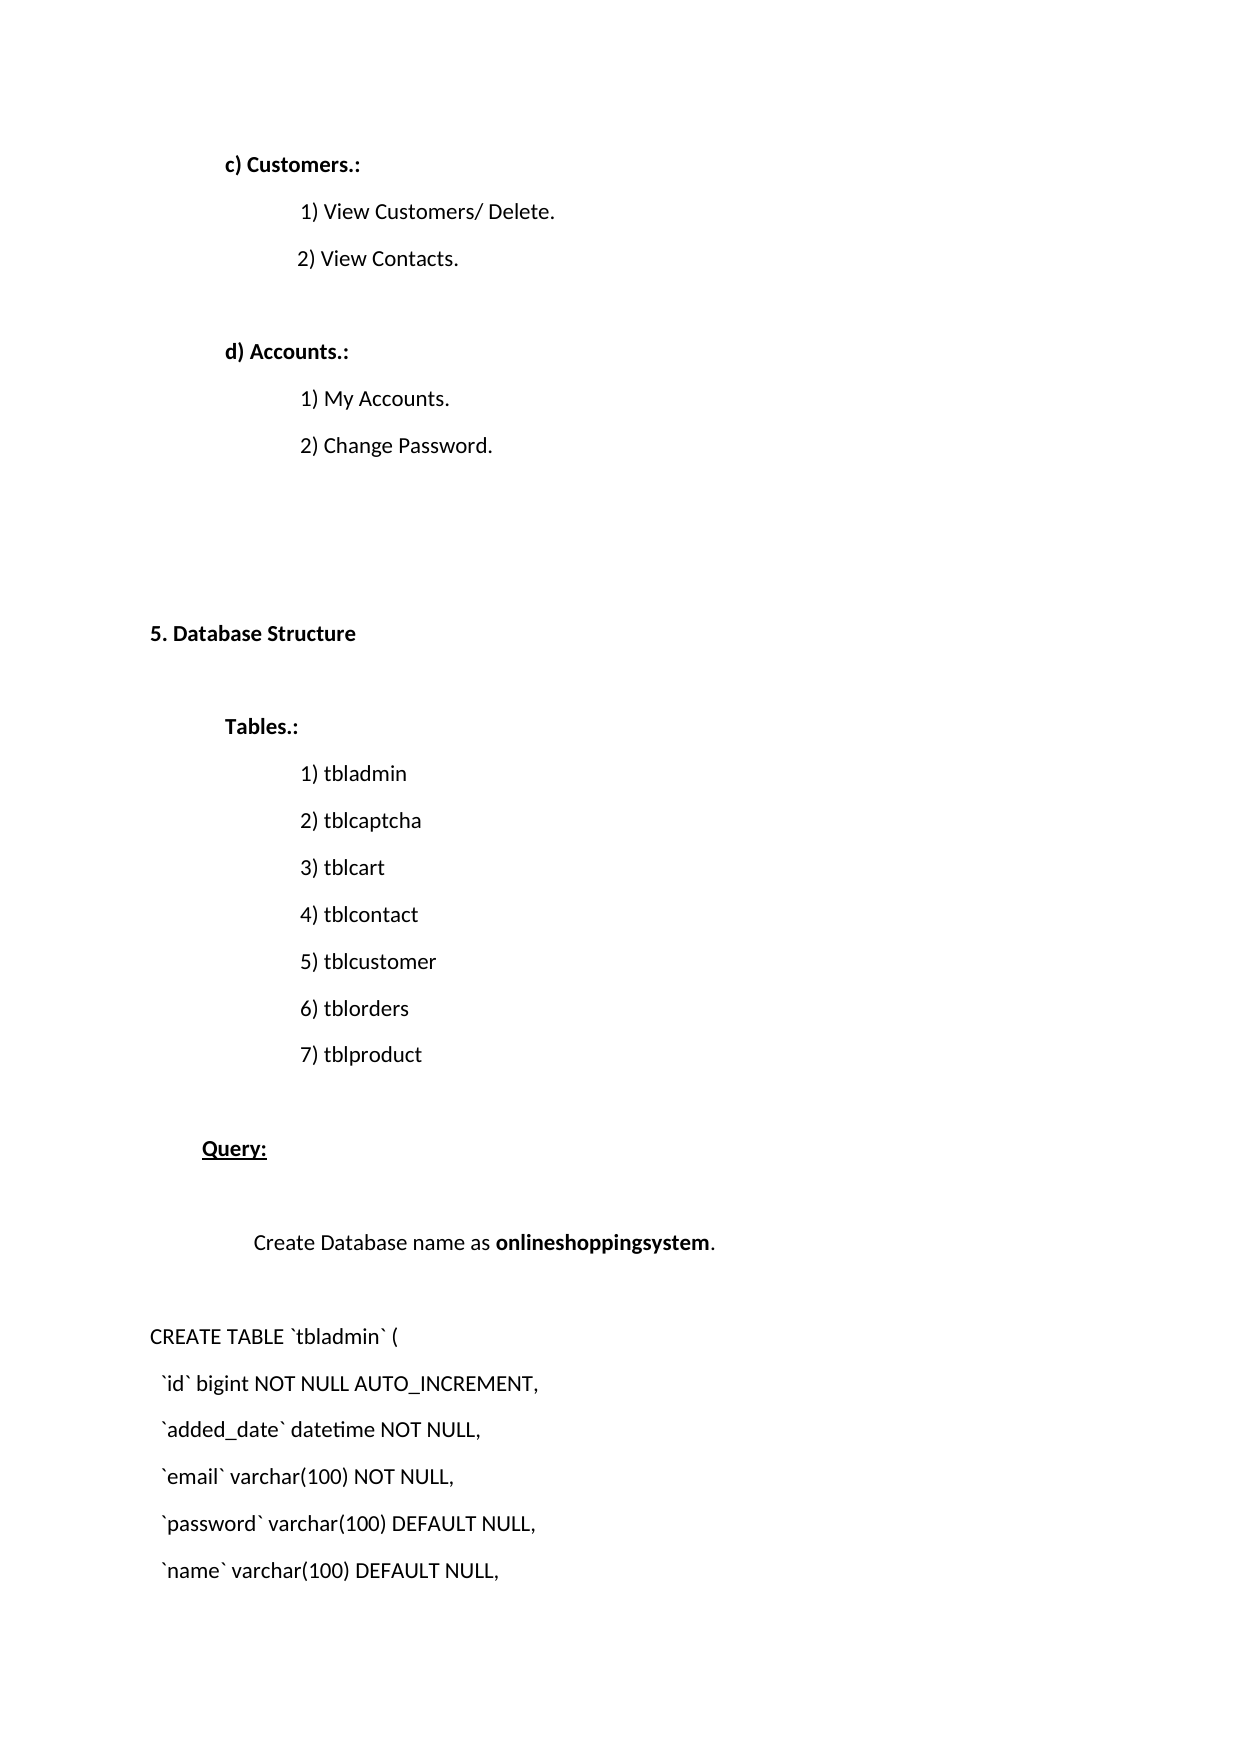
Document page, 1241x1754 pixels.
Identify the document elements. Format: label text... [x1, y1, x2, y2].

text d) Accounts.: [150, 337, 1090, 366]
text 7) tblproduct [225, 1041, 1090, 1069]
text `password` varchar(100) DEFAULT NULL, [150, 1509, 1090, 1537]
text 6) tblorders [225, 994, 1090, 1022]
text `name` varchar(100) DEFAULT NULL, [150, 1556, 1090, 1584]
text 1) My Accounts. [150, 384, 1090, 412]
text `id` bigint NOT NULL AUTO_INCREMENT, [150, 1369, 1090, 1397]
text `email` varchar(100) NOT NULL, [150, 1462, 1090, 1491]
text Create Database name as onlineshoppingsystem. [150, 1228, 1090, 1256]
text Tables.: [150, 712, 1090, 741]
text 5. Database Structure [150, 619, 1090, 647]
text 2) tblcaptcha [225, 806, 1090, 834]
text 1) tbladmin [150, 759, 1090, 787]
text 1) View Customers/ Delete. [150, 197, 1090, 225]
text CREATE TABLE `tbladmin` ( [150, 1322, 1090, 1350]
text 2) Change Password. [150, 431, 1090, 459]
text c) Customers.: [150, 150, 1090, 178]
text 3) tblcart [225, 853, 1090, 881]
text 2) View Contacts. [150, 244, 1090, 272]
text 4) tblcontact [225, 900, 1090, 928]
text `added_date` datetime NOT NULL, [150, 1416, 1090, 1444]
text 5) tblcustomer [225, 947, 1090, 975]
text Query: [150, 1134, 1090, 1162]
